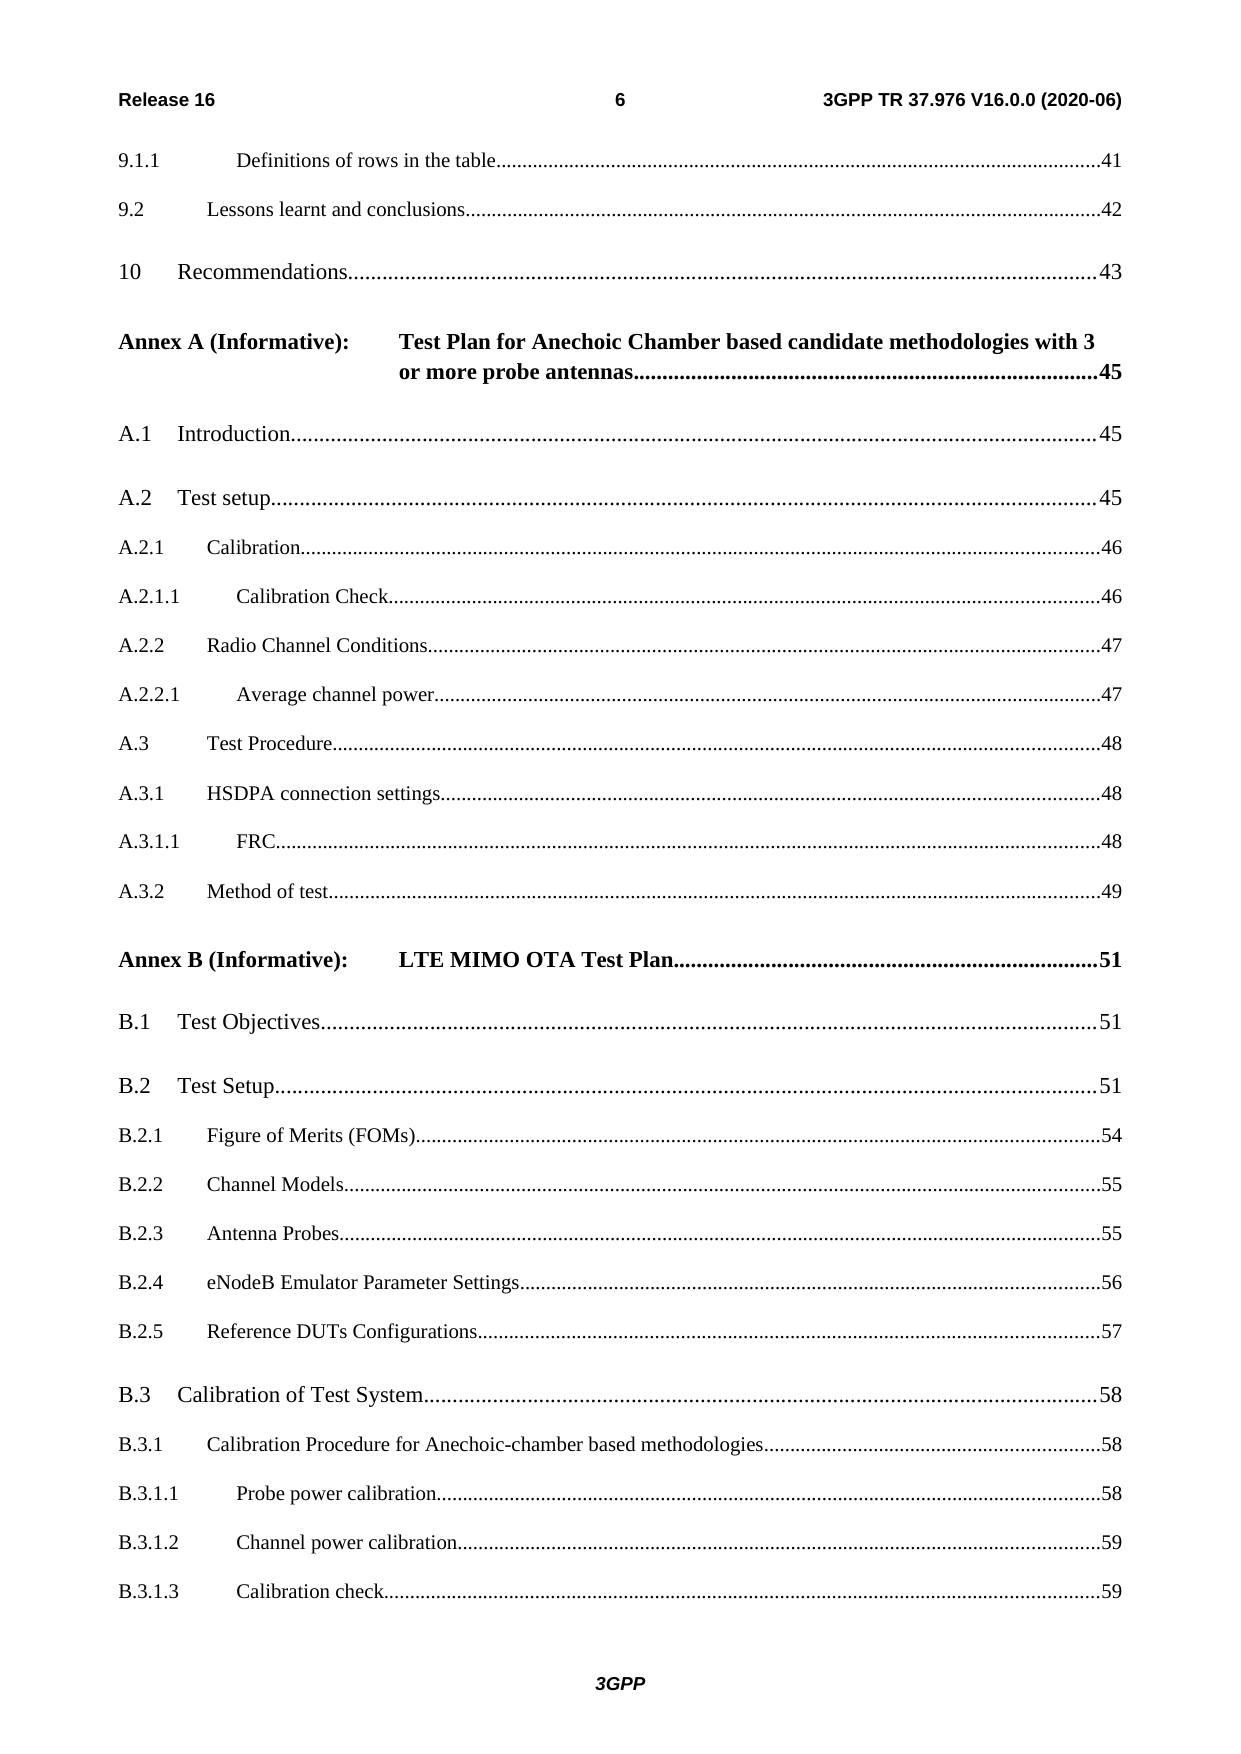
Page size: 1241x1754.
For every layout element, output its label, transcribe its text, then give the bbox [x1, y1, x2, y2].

text B.1 Test Objectives 51 [118, 1008, 1078, 1034]
text A.3.1 HSDPA connection settings 48 [118, 780, 1078, 804]
text 9.2 Lessons learnt and conclusions 42 [118, 197, 1078, 221]
text B.2 Test Setup 51 [118, 1072, 1078, 1098]
text B.3.1.2 Channel power calibration 59 [118, 1530, 1122, 1554]
text A.3.1.1 FRC 48 [118, 829, 1122, 853]
text Annex A (Informative): Test Plan for Anechoic Chamber based candidate methodologies with 3 or more probe antennas 45 [118, 328, 1122, 385]
text B.3.1 Calibration Procedure for Anechoic-chamber based methodologies 58 [118, 1432, 1078, 1456]
text A.2.2.1 Average channel power 47 [118, 682, 1122, 706]
text B.2.1 Figure of Merits (FOMs) 54 [118, 1123, 1078, 1147]
text B.2.2 Channel Models 55 [118, 1172, 1078, 1196]
text A.2.1 Calibration 46 [118, 535, 1078, 559]
text B.3 Calibration of Test System 58 [118, 1381, 1078, 1407]
text B.2.5 Reference DUTs Configurations 57 [118, 1319, 1078, 1343]
text B.2.4 eNodeB Emulator Parameter Settings 56 [118, 1270, 1078, 1294]
text A.3.2 Method of test 49 [118, 878, 1078, 903]
text B.3.1.3 Calibration check 59 [118, 1579, 1122, 1603]
text B.2.3 Antenna Probes 55 [118, 1221, 1078, 1245]
text A.3 Test Procedure 48 [118, 731, 1078, 755]
text 10 Recommendations 43 [118, 258, 1078, 284]
text A.2.1.1 Calibration Check 46 [118, 584, 1122, 608]
text Annex B (Informative): LTE MIMO OTA Test Plan 51 [118, 946, 1122, 973]
text A.2.2 Radio Channel Conditions 47 [118, 633, 1078, 657]
text 9.1.1 Definitions of rows in the table 41 [118, 147, 1122, 172]
text B.3.1.1 Probe power calibration 58 [118, 1481, 1122, 1505]
text A.1 Introduction 45 [118, 420, 1078, 446]
text A.2 Test setup 45 [118, 484, 1078, 510]
